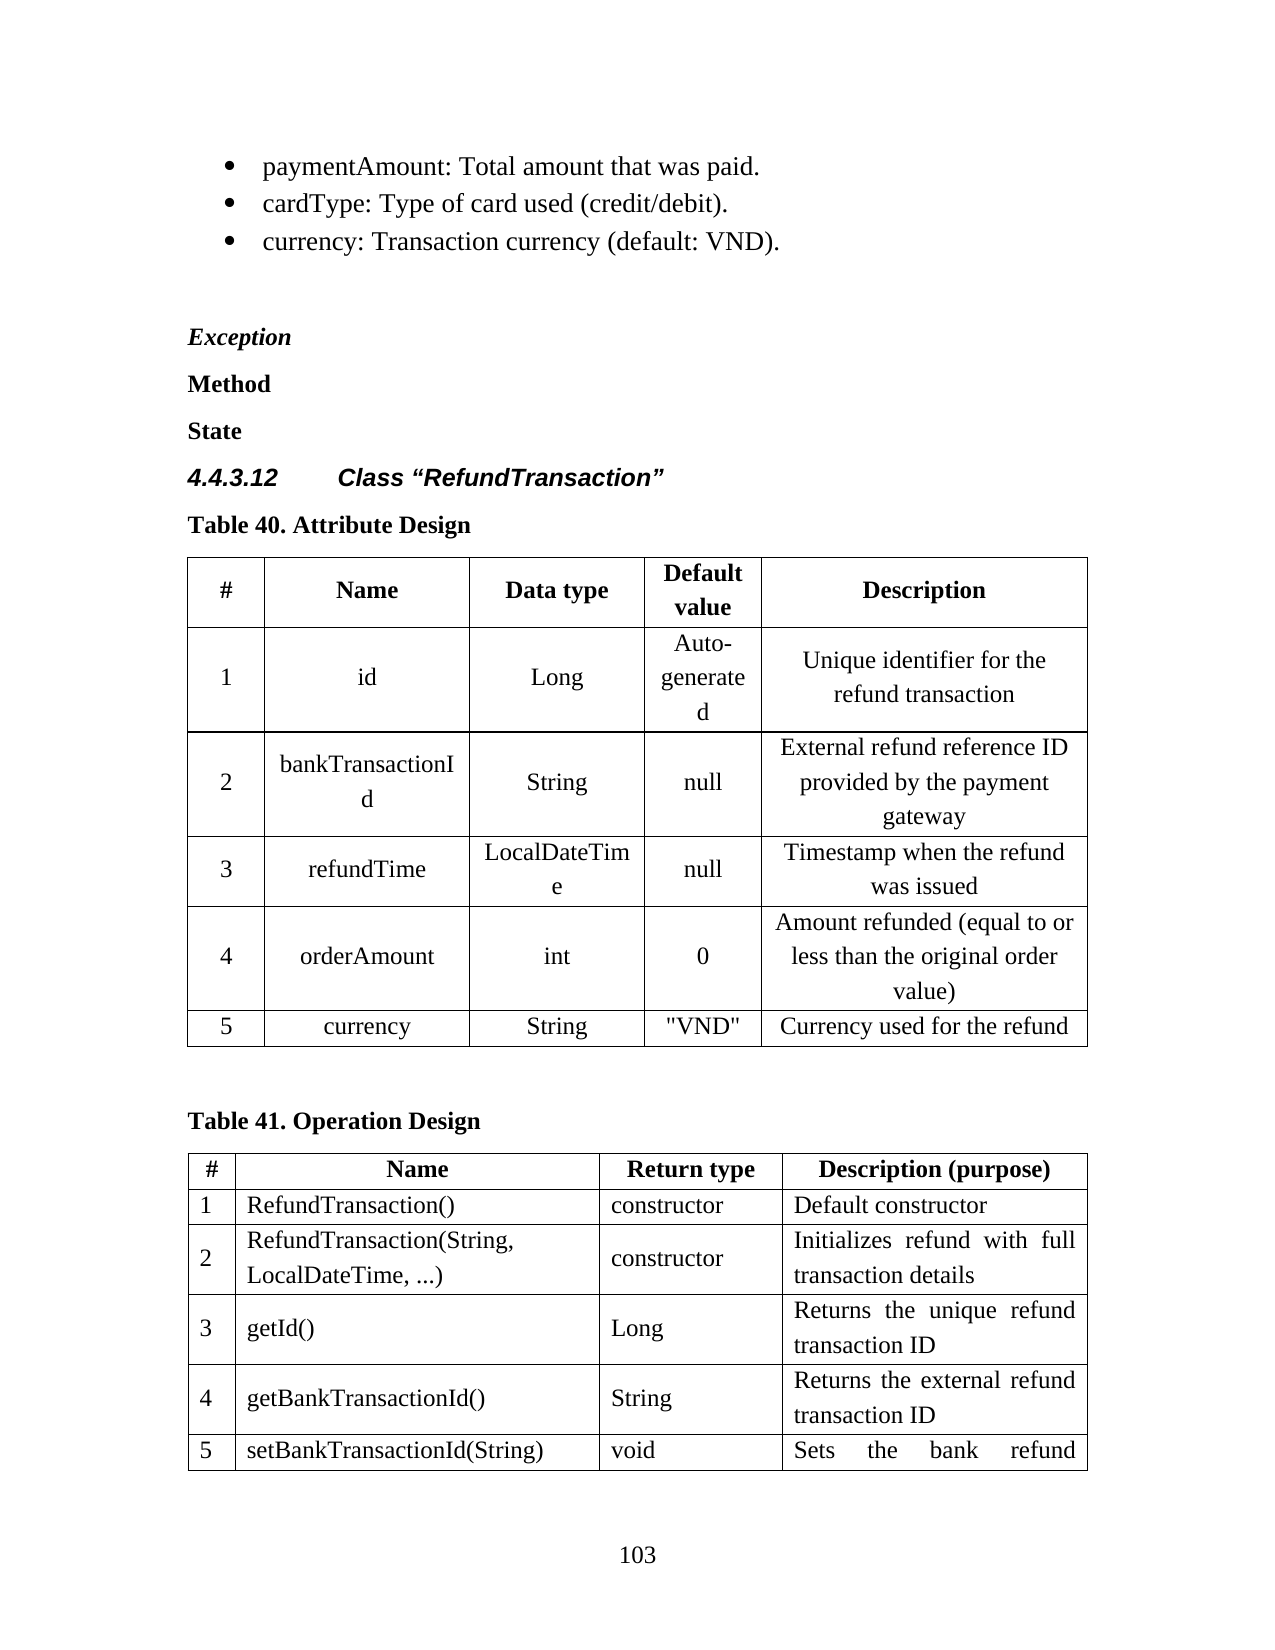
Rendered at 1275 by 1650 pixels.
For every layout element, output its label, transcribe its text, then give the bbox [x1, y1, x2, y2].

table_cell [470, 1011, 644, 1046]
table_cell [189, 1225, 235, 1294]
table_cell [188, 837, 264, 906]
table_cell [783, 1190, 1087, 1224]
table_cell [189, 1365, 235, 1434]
list paymentAmount: Total amount that was paid. [225, 150, 1087, 181]
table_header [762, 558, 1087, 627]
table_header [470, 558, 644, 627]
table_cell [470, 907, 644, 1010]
text State [187, 416, 1087, 445]
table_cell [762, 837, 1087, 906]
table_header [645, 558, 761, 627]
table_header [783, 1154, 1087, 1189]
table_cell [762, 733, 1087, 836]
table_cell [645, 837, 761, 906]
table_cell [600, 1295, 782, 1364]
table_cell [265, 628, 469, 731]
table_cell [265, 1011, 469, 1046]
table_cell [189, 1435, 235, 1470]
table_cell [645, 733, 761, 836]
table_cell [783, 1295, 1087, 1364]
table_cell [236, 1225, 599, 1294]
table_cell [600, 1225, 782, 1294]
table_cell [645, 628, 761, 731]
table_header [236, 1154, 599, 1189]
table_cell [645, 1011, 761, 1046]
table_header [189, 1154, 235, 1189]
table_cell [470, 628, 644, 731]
list cardType: Type of card used (credit/debit). [225, 187, 1087, 219]
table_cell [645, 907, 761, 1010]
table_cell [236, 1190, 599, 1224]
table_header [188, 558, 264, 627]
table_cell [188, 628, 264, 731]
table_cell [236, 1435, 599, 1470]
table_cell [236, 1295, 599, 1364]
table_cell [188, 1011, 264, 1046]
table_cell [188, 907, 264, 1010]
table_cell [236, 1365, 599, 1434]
list currency: Transaction currency (default: VND). [225, 225, 1087, 256]
subtitle Class “RefundTransaction” [187, 463, 1087, 492]
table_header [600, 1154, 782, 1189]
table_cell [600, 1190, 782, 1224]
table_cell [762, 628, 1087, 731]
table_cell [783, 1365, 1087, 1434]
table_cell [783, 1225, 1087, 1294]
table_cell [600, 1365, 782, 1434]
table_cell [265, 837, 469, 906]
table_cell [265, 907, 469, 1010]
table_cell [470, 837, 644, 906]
text Method [187, 369, 1087, 398]
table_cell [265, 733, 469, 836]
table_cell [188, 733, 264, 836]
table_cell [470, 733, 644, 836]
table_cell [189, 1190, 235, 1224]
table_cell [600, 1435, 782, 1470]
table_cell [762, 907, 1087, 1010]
text Exception [187, 322, 1087, 351]
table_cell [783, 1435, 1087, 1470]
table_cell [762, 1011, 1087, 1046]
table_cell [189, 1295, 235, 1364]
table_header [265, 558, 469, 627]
